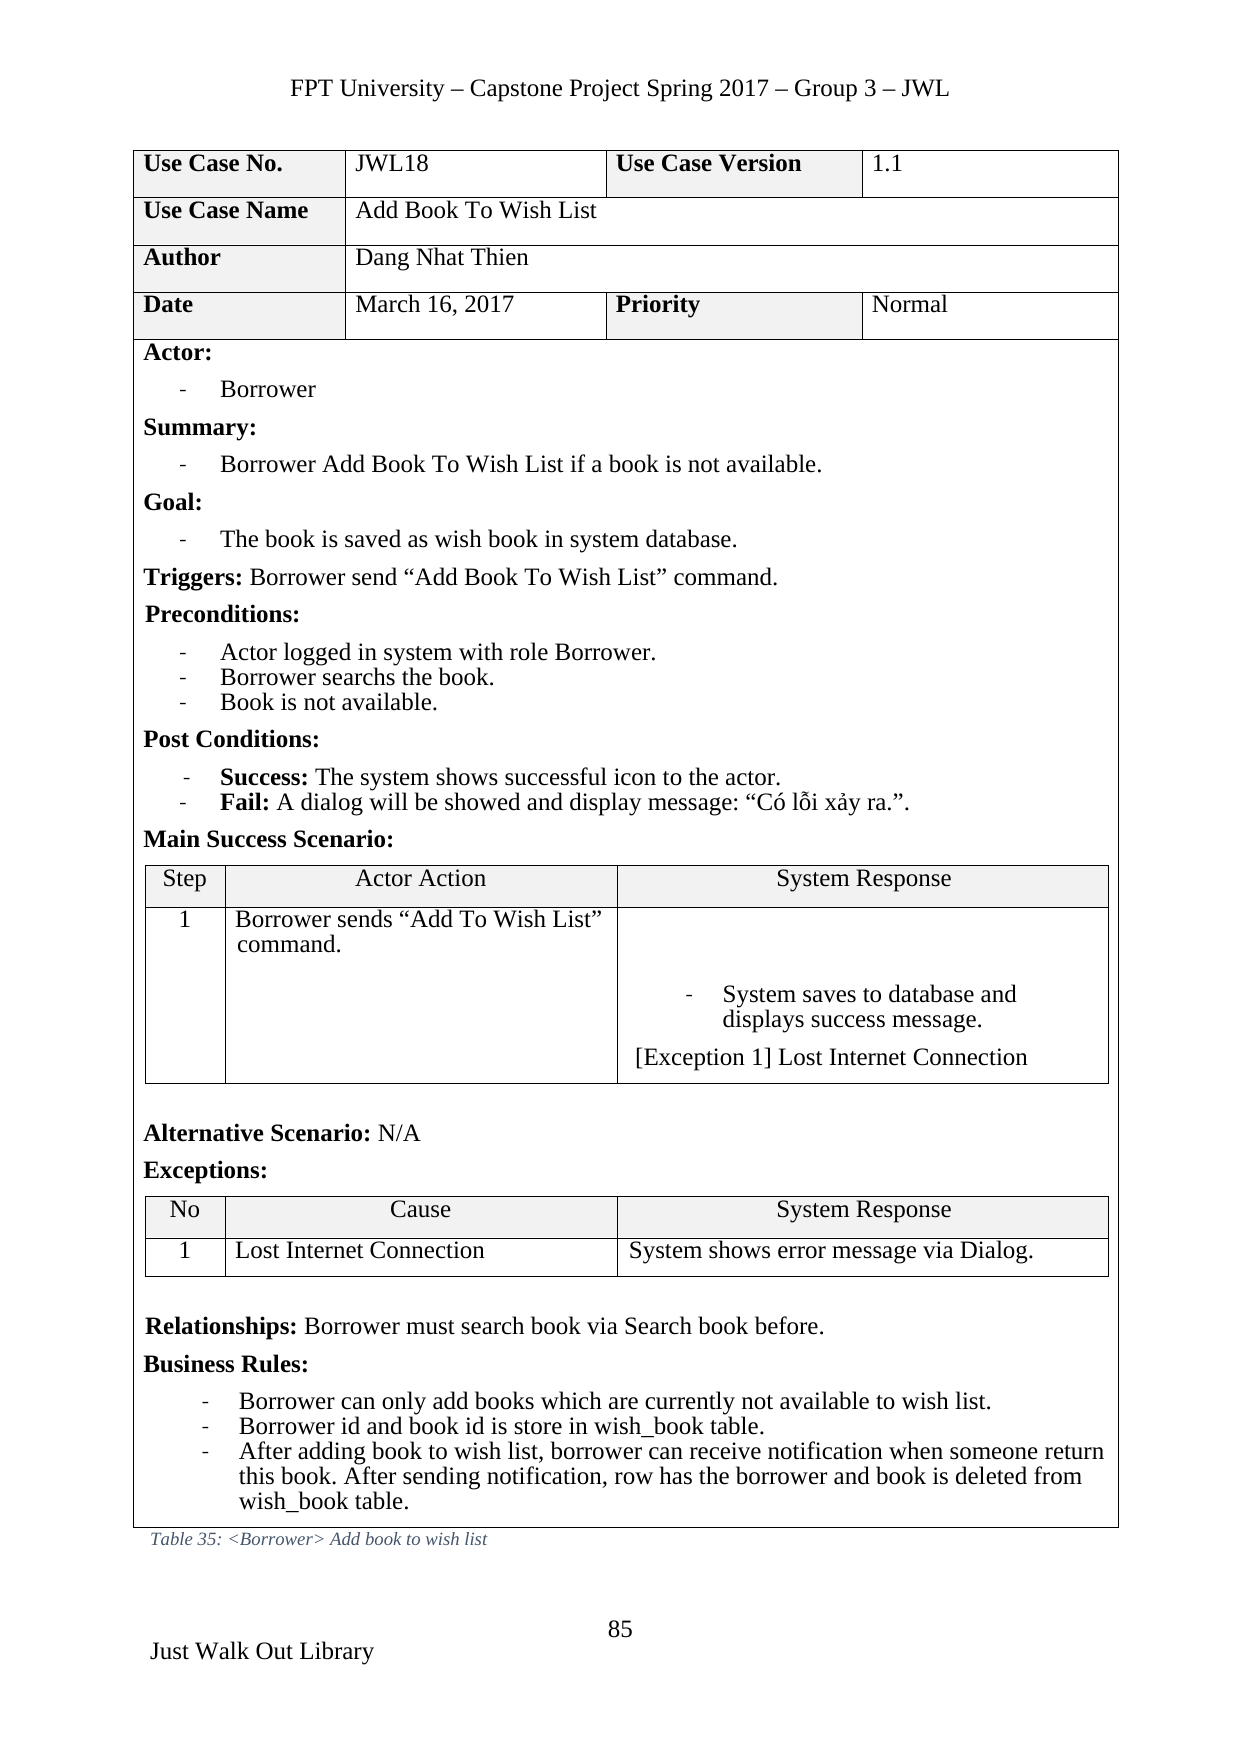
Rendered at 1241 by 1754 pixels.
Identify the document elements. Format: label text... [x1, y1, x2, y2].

table_cell Priority [607, 293, 862, 339]
table_cell Author [134, 246, 345, 292]
table_cell Actor: Borrower Summary: Borrower Add Book To Wish List if a book is not available. Goal: The book is saved as wish book in system database. Triggers: Borrower send “Add Book To Wish List” command. Preconditions: Actor logged in system with role Borrower. Borrower searchs the book. Book is not available. Post Conditions: Success: The system shows successful icon to the actor. Fail: A dialog will be showed and display message: “Có lỗi xảy ra.”. Main Success Scenario: Alternative Scenario: N/A Exceptions: Relationships: Borrower must search book via Search book before. Business Rules: Borrower can only add books which are currently not available to wish list. Borrower id and book id is store in wish_book table. After adding book to wish list, borrower can receive notification when someone return this book. After sending notification, row has the borrower and book is deleted from wish_book table. [134, 340, 1118, 1527]
table_cell Dang Nhat Thien [346, 246, 1118, 292]
table_cell Use Case Name [134, 198, 345, 244]
table_cell Add Book To Wish List [346, 198, 1118, 244]
table_cell Use Case No. [134, 151, 345, 197]
table_cell Normal [863, 293, 1118, 339]
table_cell 1.1 [863, 151, 1118, 197]
table_cell March 16, 2017 [346, 293, 606, 339]
table_cell JWL18 [346, 151, 606, 197]
table_cell Use Case Version [607, 151, 862, 197]
text Table 35: <Borrower> Add book to wish list [150, 1528, 1090, 1550]
table_cell Date [134, 293, 345, 339]
